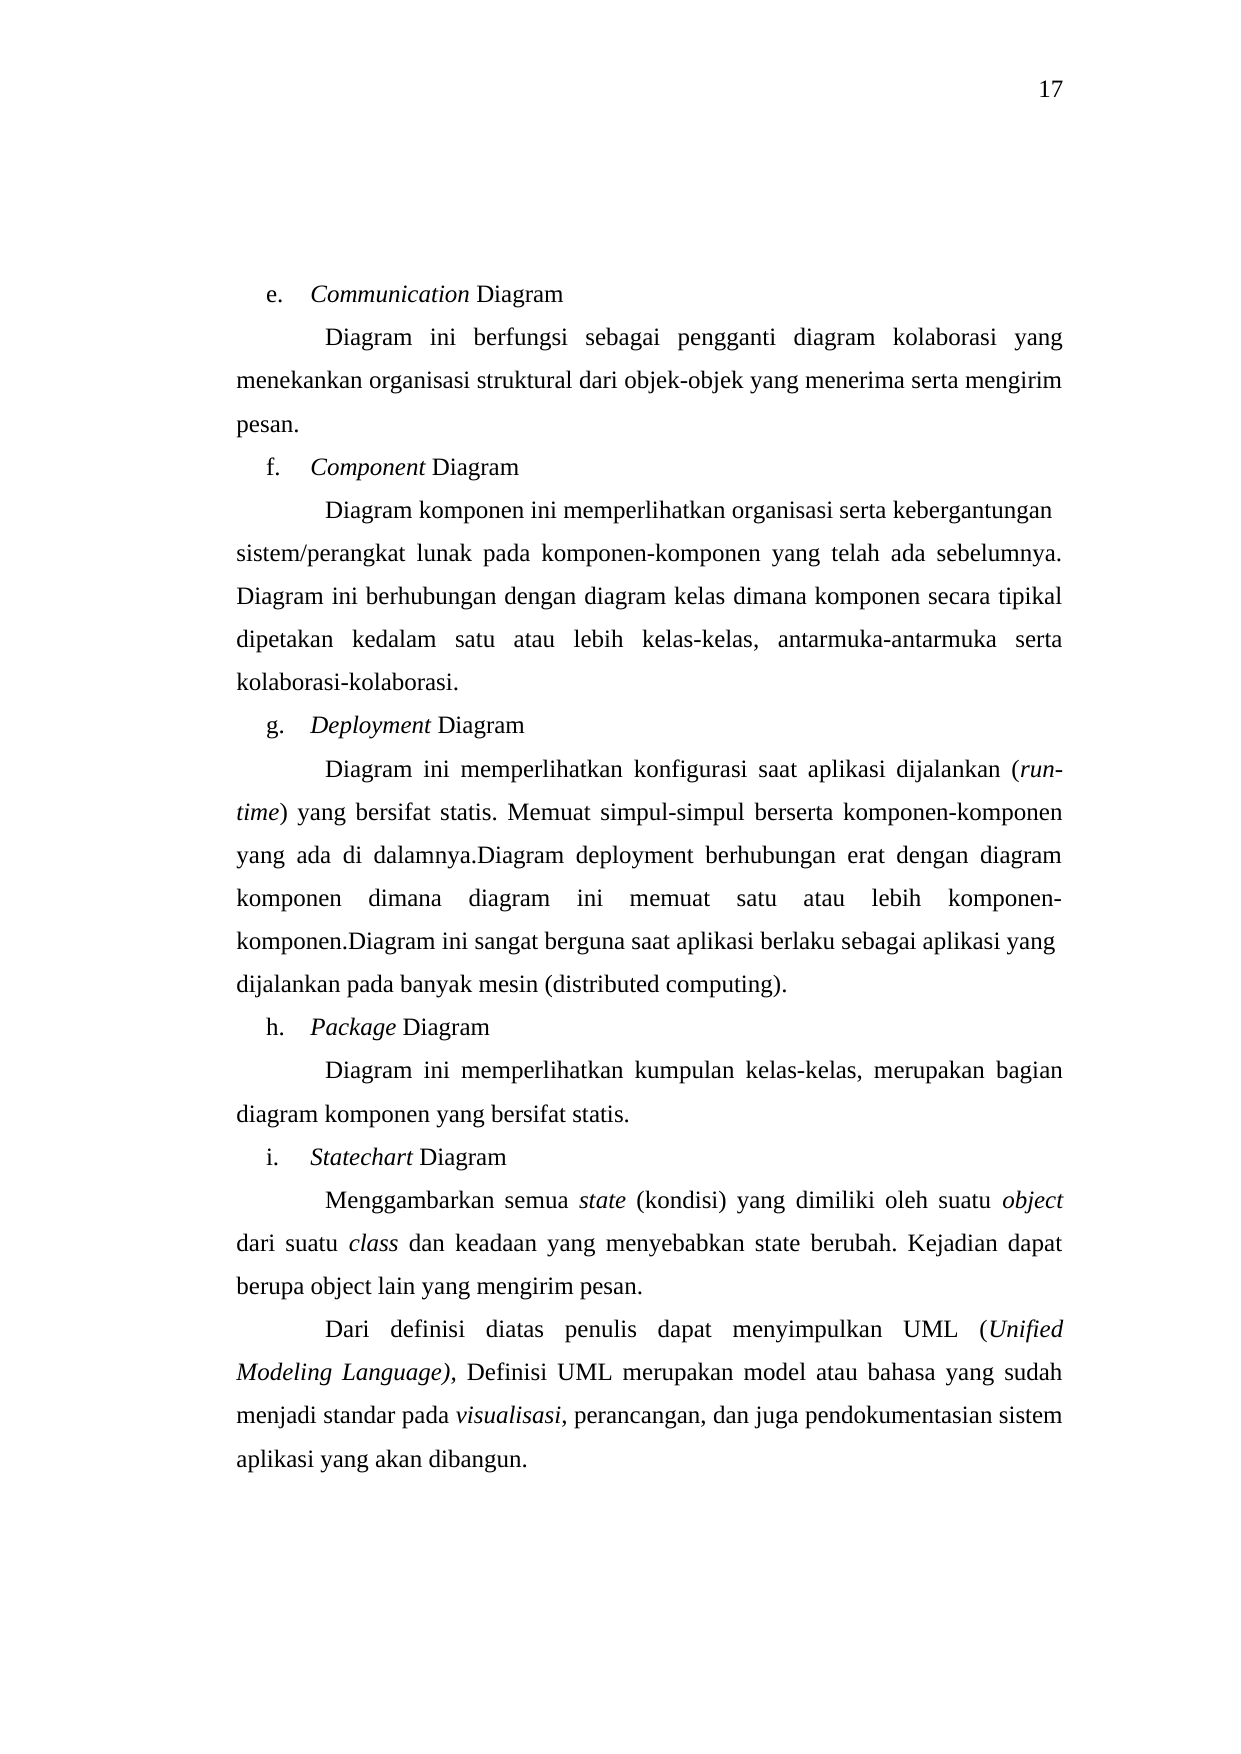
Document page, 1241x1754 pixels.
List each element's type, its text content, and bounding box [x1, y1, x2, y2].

list Communication Diagram [266, 279, 1063, 308]
list Deployment Diagram [266, 711, 1063, 739]
list Component Diagram [266, 452, 1063, 481]
text dijalankan pada banyak mesin (distributed computing). [236, 969, 1063, 998]
list Statechart Diagram [266, 1142, 1063, 1171]
text Dari definisi diatas penulis dapat menyimpulkan UML (Unified Modeling Language), Definisi UML merupakan model atau bahasa yang sudah menjadi standar pada visualisasi, perancangan, dan juga pendokumentasian sistem aplikasi yang akan dibangun. [236, 1314, 1063, 1472]
text Diagram ini berfungsi sebagai pengganti diagram kolaborasi yang menekankan organisasi struktural dari objek-objek yang menerima serta mengirim pesan. [236, 322, 1063, 437]
text Diagram ini memperlihatkan kumpulan kelas-kelas, merupakan bagian diagram komponen yang bersifat statis. [236, 1056, 1063, 1127]
text Menggambarkan semua state (kondisi) yang dimiliki oleh suatu object dari suatu class dan keadaan yang menyebabkan state berubah. Kejadian dapat berupa object lain yang mengirim pesan. [236, 1185, 1063, 1300]
text Diagram komponen ini memperlihatkan organisasi serta kebergantungan [236, 495, 1063, 524]
text Diagram ini memperlihatkan konfigurasi saat aplikasi dijalankan (run-time) yang bersifat statis. Memuat simpul-simpul berserta komponen-komponen yang ada di dalamnya.Diagram deployment berhubungan erat dengan diagram komponen dimana diagram ini memuat satu atau lebih komponen-komponen.Diagram ini sangat berguna saat aplikasi berlaku sebagai aplikasi yang [236, 754, 1063, 955]
text sistem/perangkat lunak pada komponen-komponen yang telah ada sebelumnya. Diagram ini berhubungan dengan diagram kelas dimana komponen secara tipikal dipetakan kedalam satu atau lebih kelas-kelas, antarmuka-antarmuka serta kolaborasi-kolaborasi. [236, 538, 1063, 696]
list Package Diagram [266, 1012, 1063, 1041]
